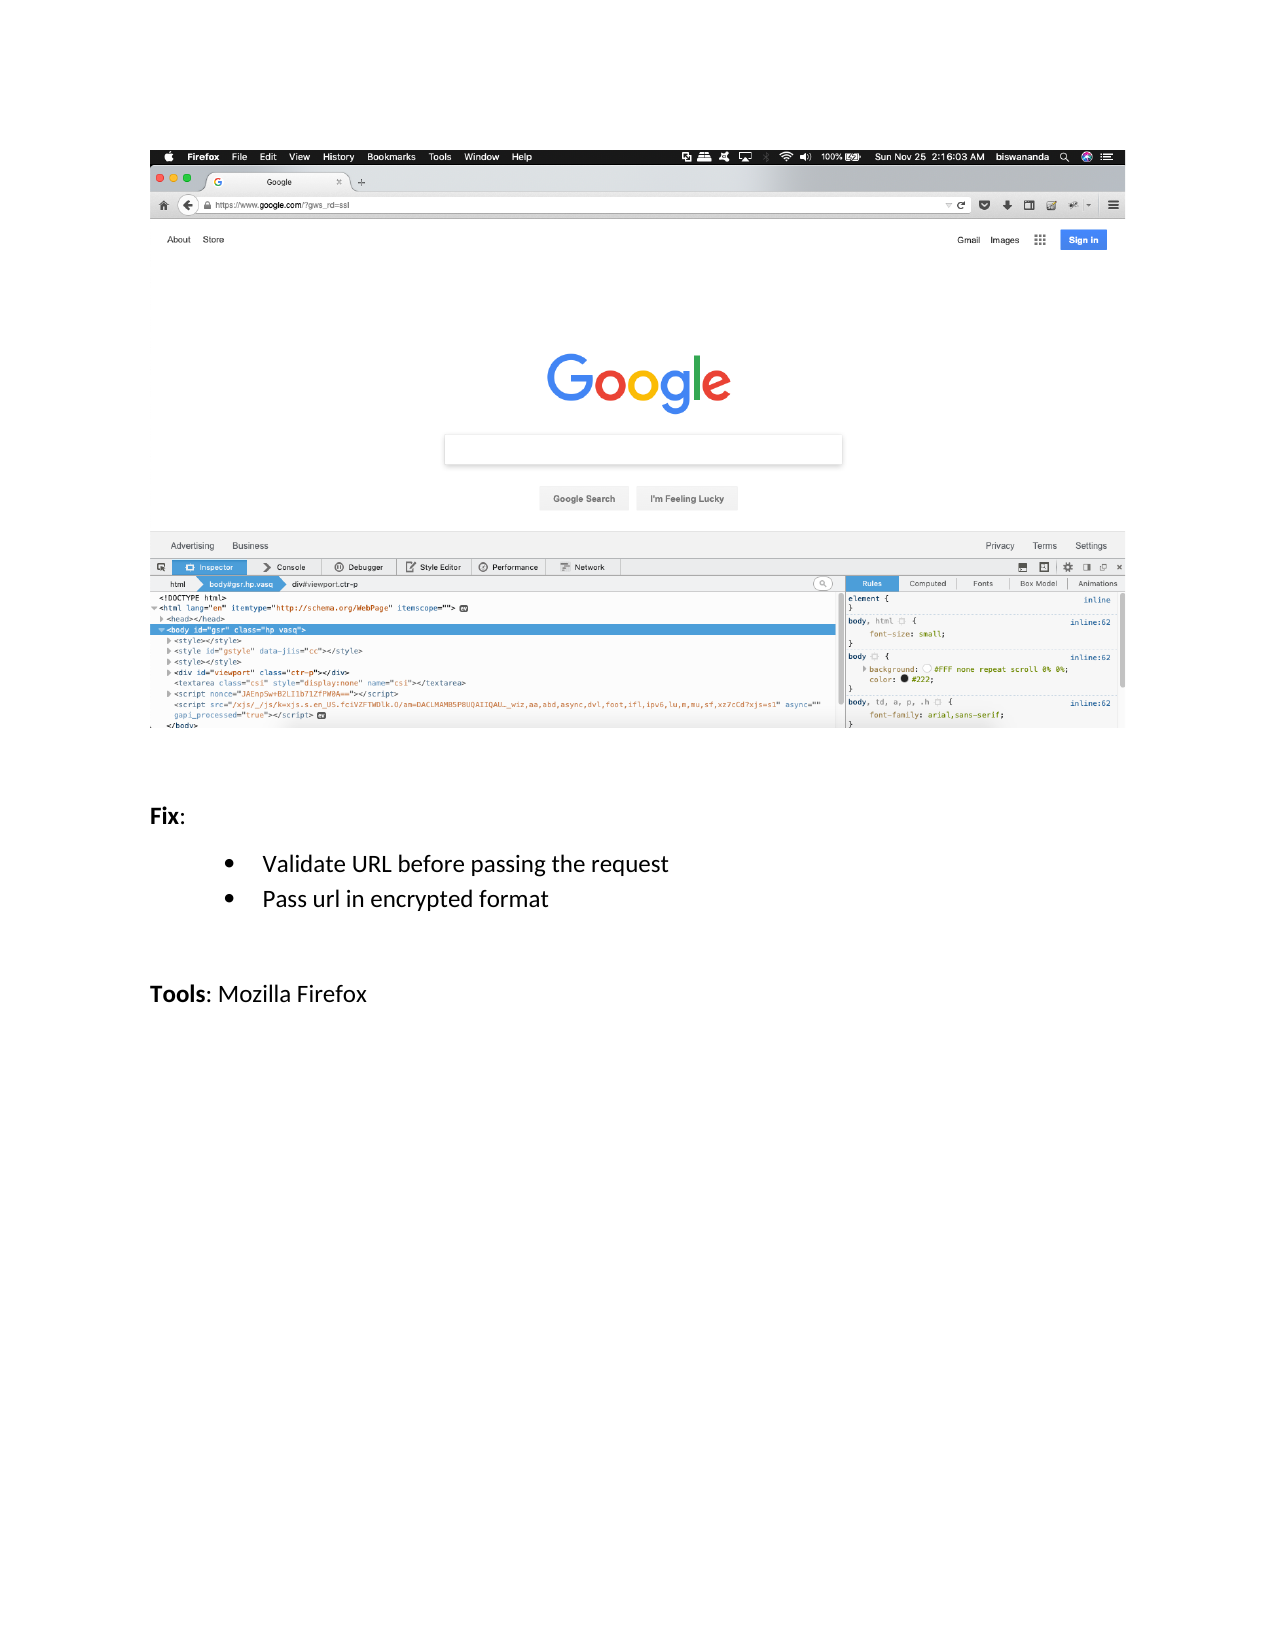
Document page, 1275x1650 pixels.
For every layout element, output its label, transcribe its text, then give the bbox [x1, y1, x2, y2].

text Fix: [150, 796, 1125, 831]
picture [150, 150, 1125, 728]
list Validate URL before passing the request [225, 843, 1125, 878]
list Pass url in encrypted format [225, 878, 1125, 913]
text Tools: Mozilla Firefox [150, 973, 1125, 1008]
